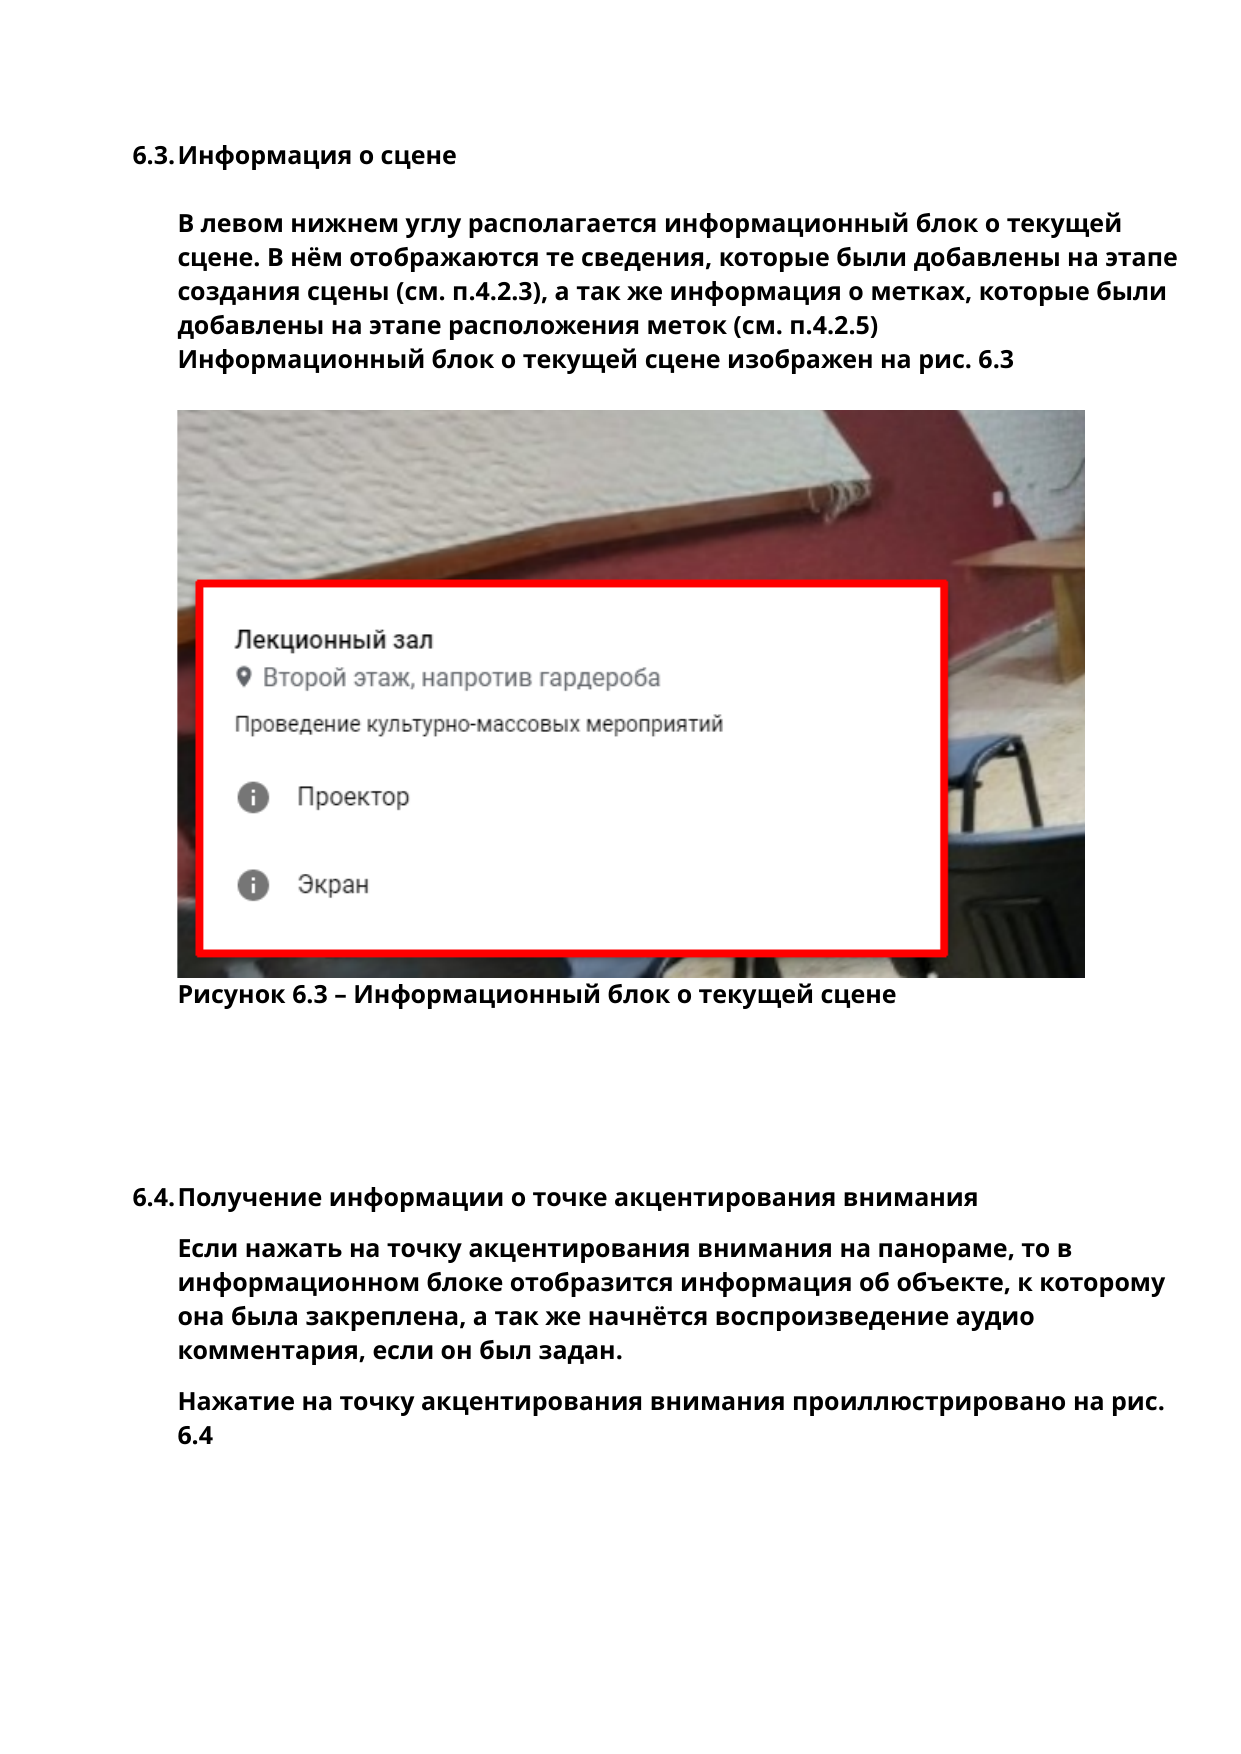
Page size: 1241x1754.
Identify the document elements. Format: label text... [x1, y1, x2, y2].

list Информационный блок о текущей сцене изображен на рис. 6.3 [177, 342, 1181, 376]
list Информация о сцене [132, 137, 1181, 172]
list В левом нижнем углу располагается информационный блок о текущей сцене. В нём отображаются те сведения, которые были добавлены на этапе создания сцены (см. п.4.2.3), а так же информация о метках, которые были добавлены на этапе расположения меток (см. п.4.2.5) [177, 206, 1181, 342]
text Если нажать на точку акцентирования внимания на панораме, то в информационном блоке отобразится информация об объекте, к которому она была закреплена, а так же начнётся воспроизведение аудио комментария, если он был задан. [177, 1231, 1181, 1367]
text Нажатие на точку акцентирования внимания проиллюстрировано на рис. 6.4 [177, 1384, 1181, 1452]
list Рисунок 6.3 – Информационный блок о текущей сцене [177, 977, 1181, 1011]
list Получение информации о точке акцентирования внимания [132, 1180, 1181, 1214]
picture [177, 410, 1085, 978]
